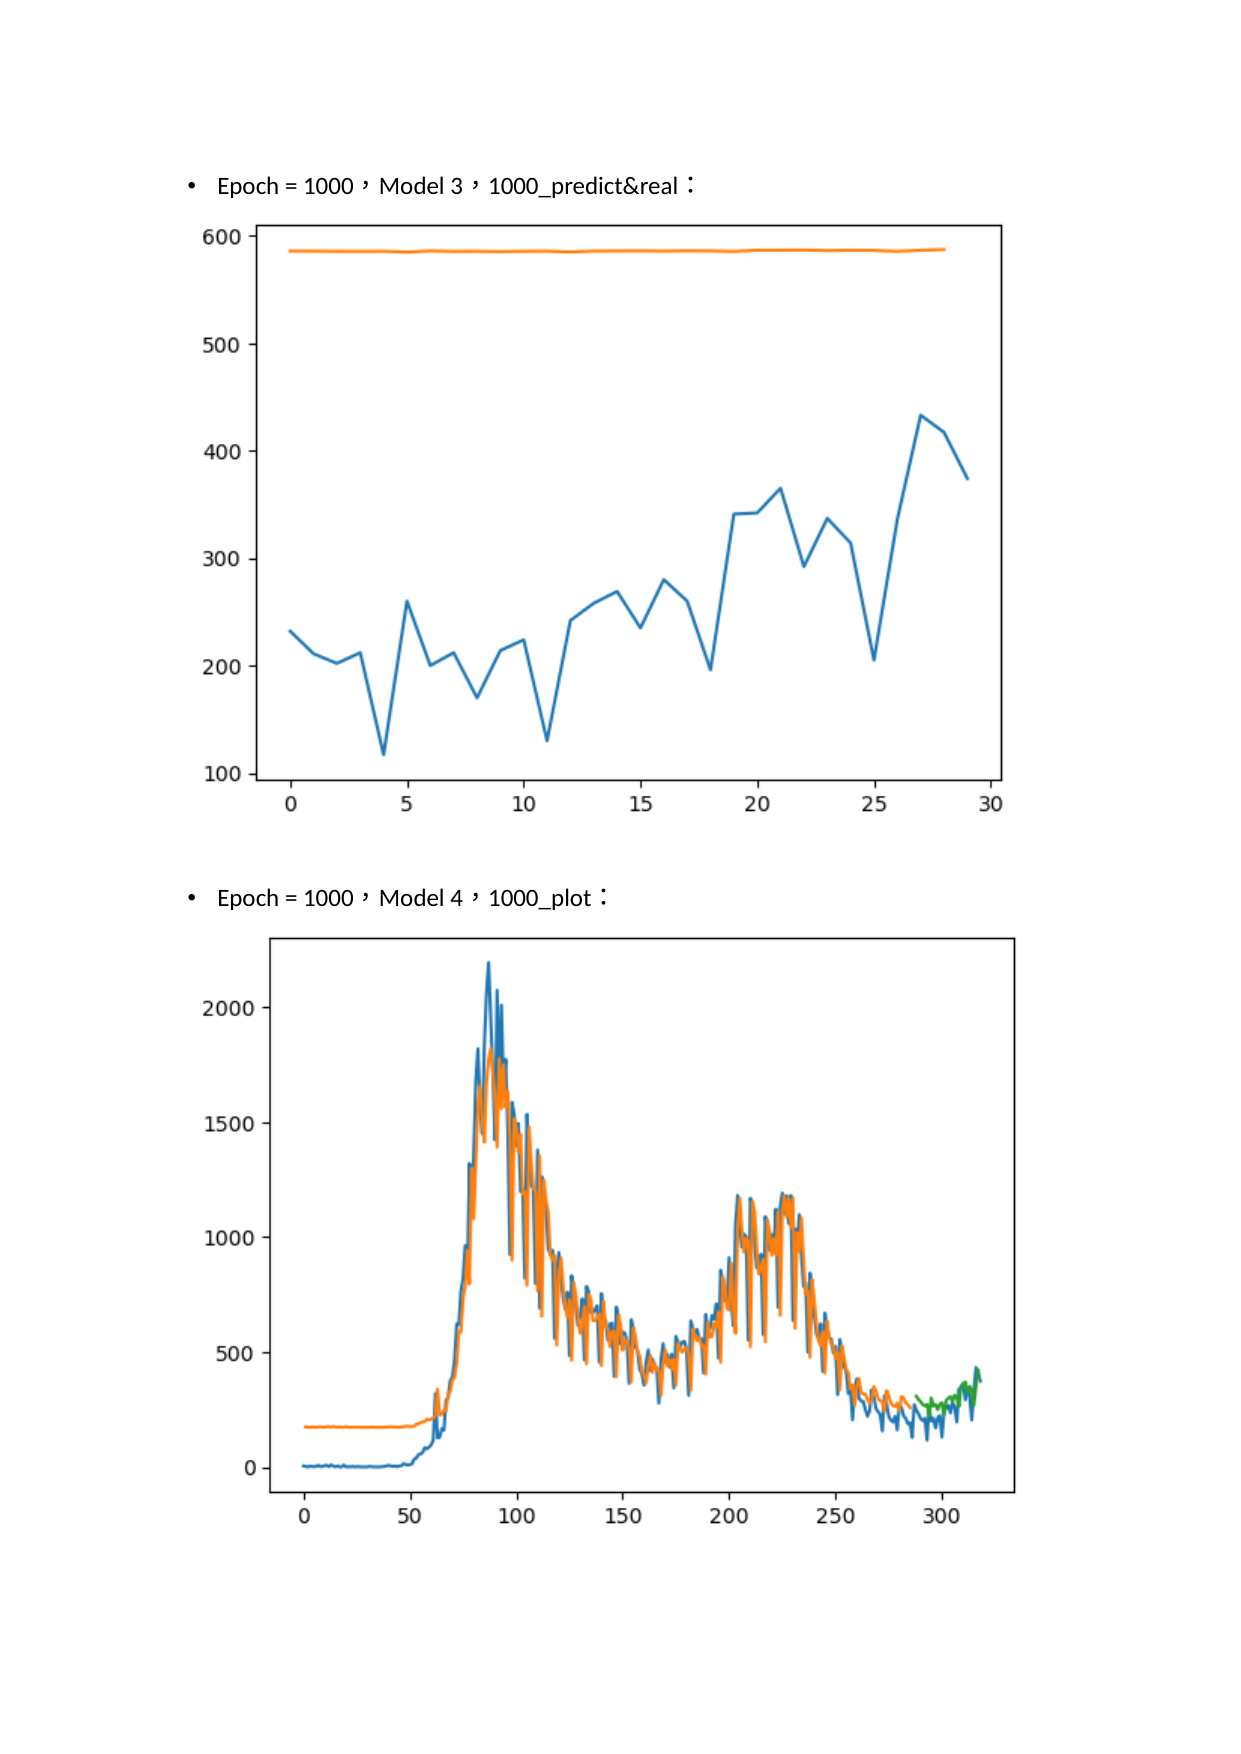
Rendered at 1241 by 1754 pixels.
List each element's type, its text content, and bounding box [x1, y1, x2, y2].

picture [187, 210, 1019, 831]
list Epoch = 1000，Model 3，1000_predict&real： [187, 164, 1053, 202]
list Epoch = 1000，Model 4，1000_plot： [187, 877, 1053, 914]
picture [187, 923, 1029, 1543]
